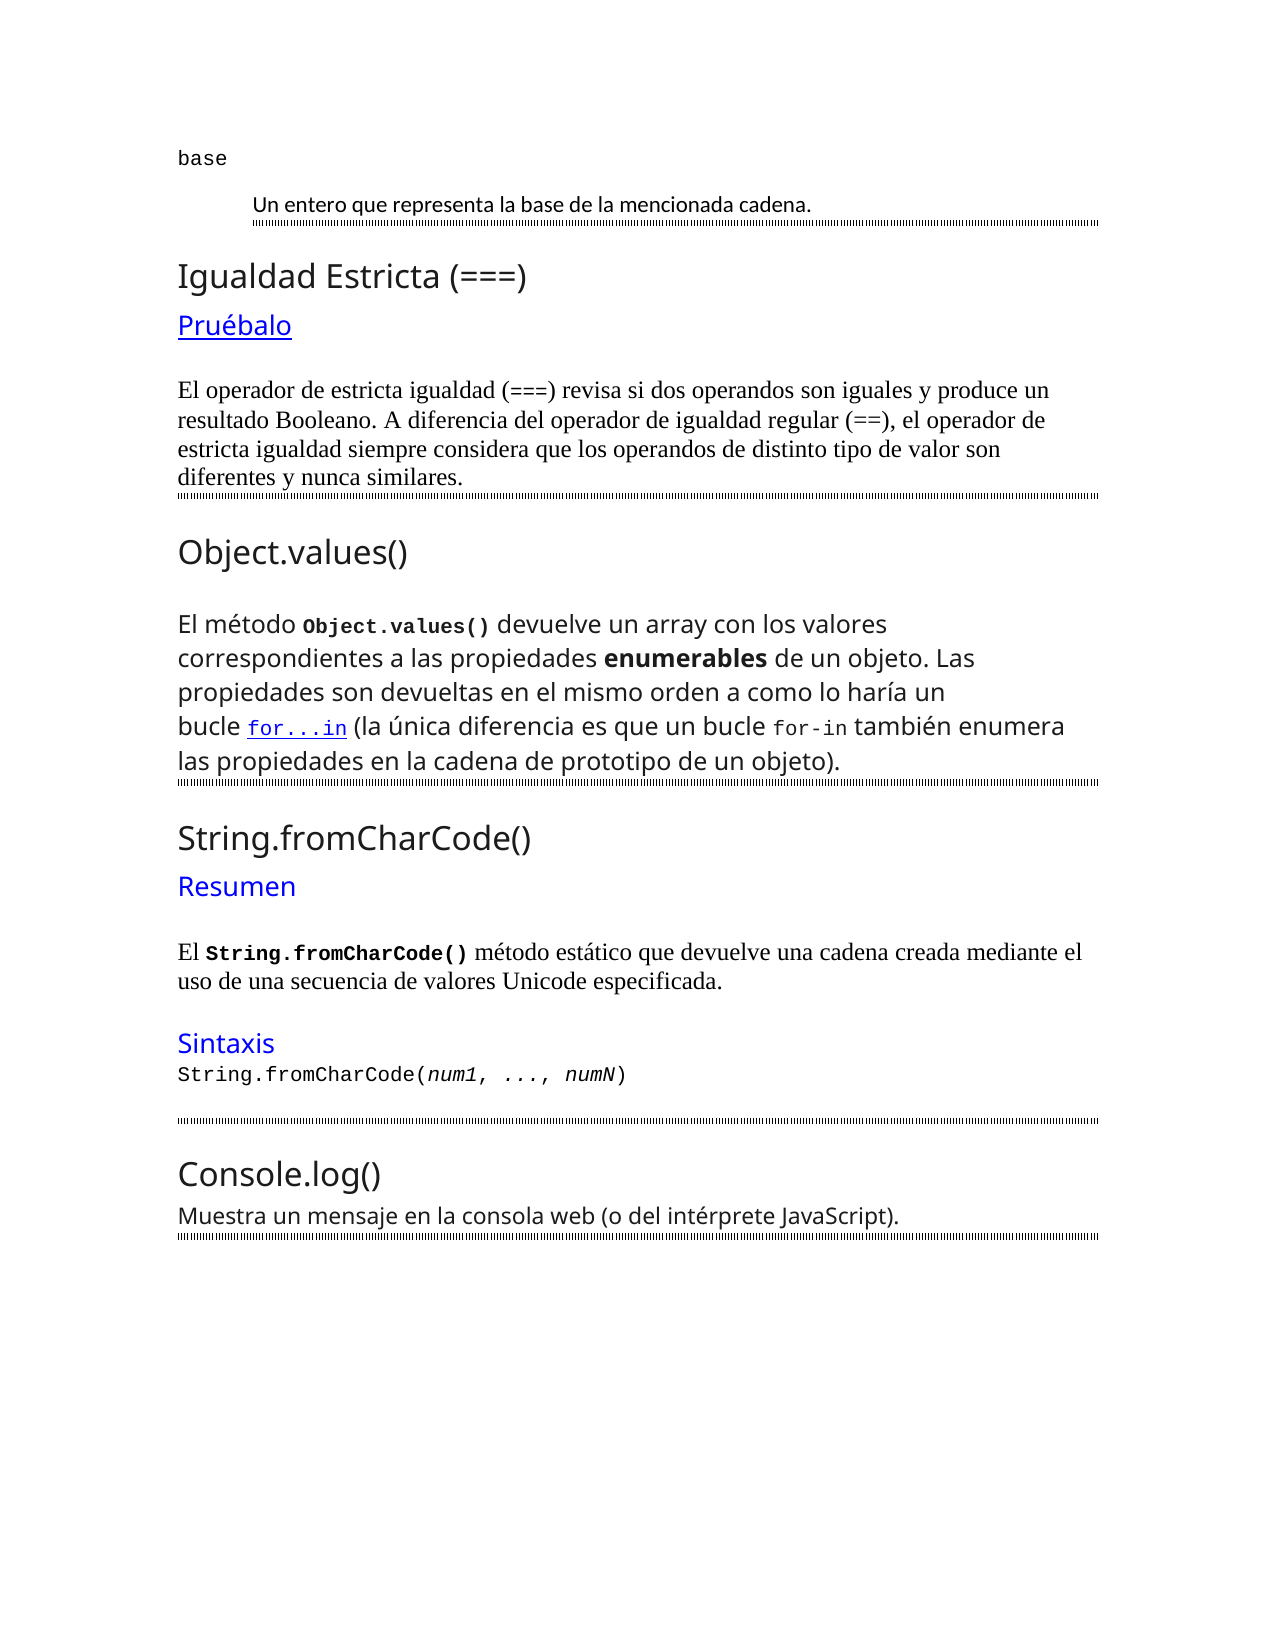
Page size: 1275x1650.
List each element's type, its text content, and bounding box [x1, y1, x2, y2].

subtitle Object.values() [177, 529, 1098, 574]
text El método Object.values() devuelve un array con los valores correspondientes a las propiedades enumerables de un objeto. Las propiedades son devueltas en el mismo orden a como lo haría un bucle for...in (la única diferencia es que un bucle for-in también enumera las propiedades en la cadena de prototipo de un objeto). [177, 607, 1098, 786]
text base [177, 148, 1098, 171]
subtitle Resumen [177, 868, 1098, 905]
text El String.fromCharCode() método estático que devuelve una cadena creada mediante el uso de una secuencia de valores Unicode especificada. [177, 937, 1098, 995]
subtitle Console.log() [177, 1151, 1098, 1197]
text Muestra un mensaje en la consola web (o del intérprete JavaScript). [177, 1200, 1098, 1240]
text El operador de estricta igualdad (===) revisa si dos operandos son iguales y produce un resultado Booleano. A diferencia del operador de igualdad regular (==), el operador de estricta igualdad siempre considera que los operandos de distinto tipo de valor son diferentes y nunca similares. [177, 375, 1098, 499]
text String.fromCharCode(num1, ..., numN) [177, 1064, 1098, 1088]
subtitle Pruébalo [177, 306, 1098, 343]
text Un entero que representa la base de la mencionada cadena. [252, 190, 1098, 226]
subtitle String.fromCharCode() [177, 815, 1098, 860]
subtitle Igualdad Estricta (===) [177, 253, 1098, 299]
subtitle Sintaxis [177, 1024, 1098, 1061]
